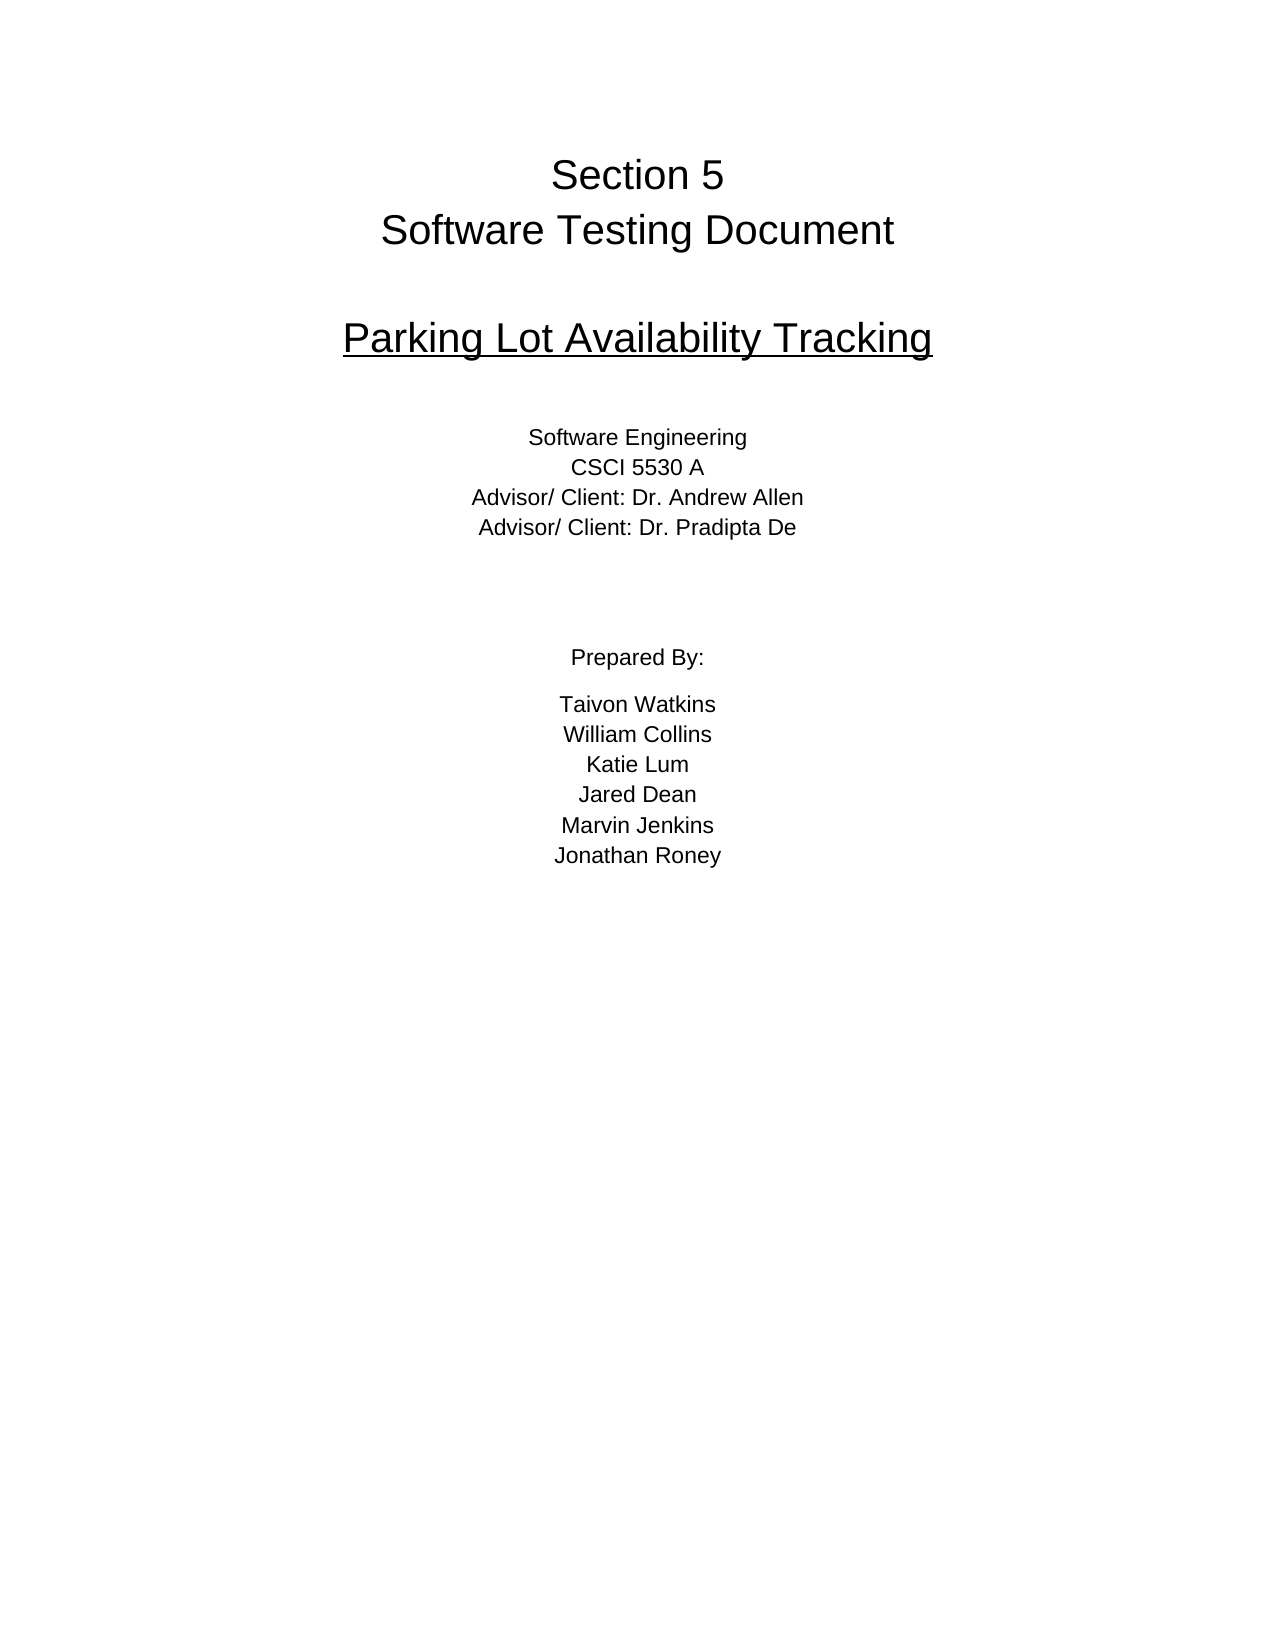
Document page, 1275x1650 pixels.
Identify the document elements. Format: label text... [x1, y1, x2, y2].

subtitle Software Testing Document [150, 205, 1125, 253]
text William Collins [150, 721, 1125, 747]
text CSCI 5530 A [150, 454, 1125, 480]
text Advisor/ Client: Dr. Andrew Allen [150, 484, 1125, 510]
text Parking Lot Availability Tracking [150, 313, 1125, 361]
text Jonathan Roney [150, 842, 1125, 868]
text Jared Dean [150, 781, 1125, 808]
text Marvin Jenkins [150, 812, 1125, 838]
text Taivon Watkins [150, 691, 1125, 717]
text Software Engineering [150, 424, 1125, 450]
text Prepared By: [150, 644, 1125, 670]
text Advisor/ Client: Dr. Pradipta De [150, 514, 1125, 541]
text Katie Lum [150, 751, 1125, 778]
text Section 5 [150, 150, 1125, 198]
